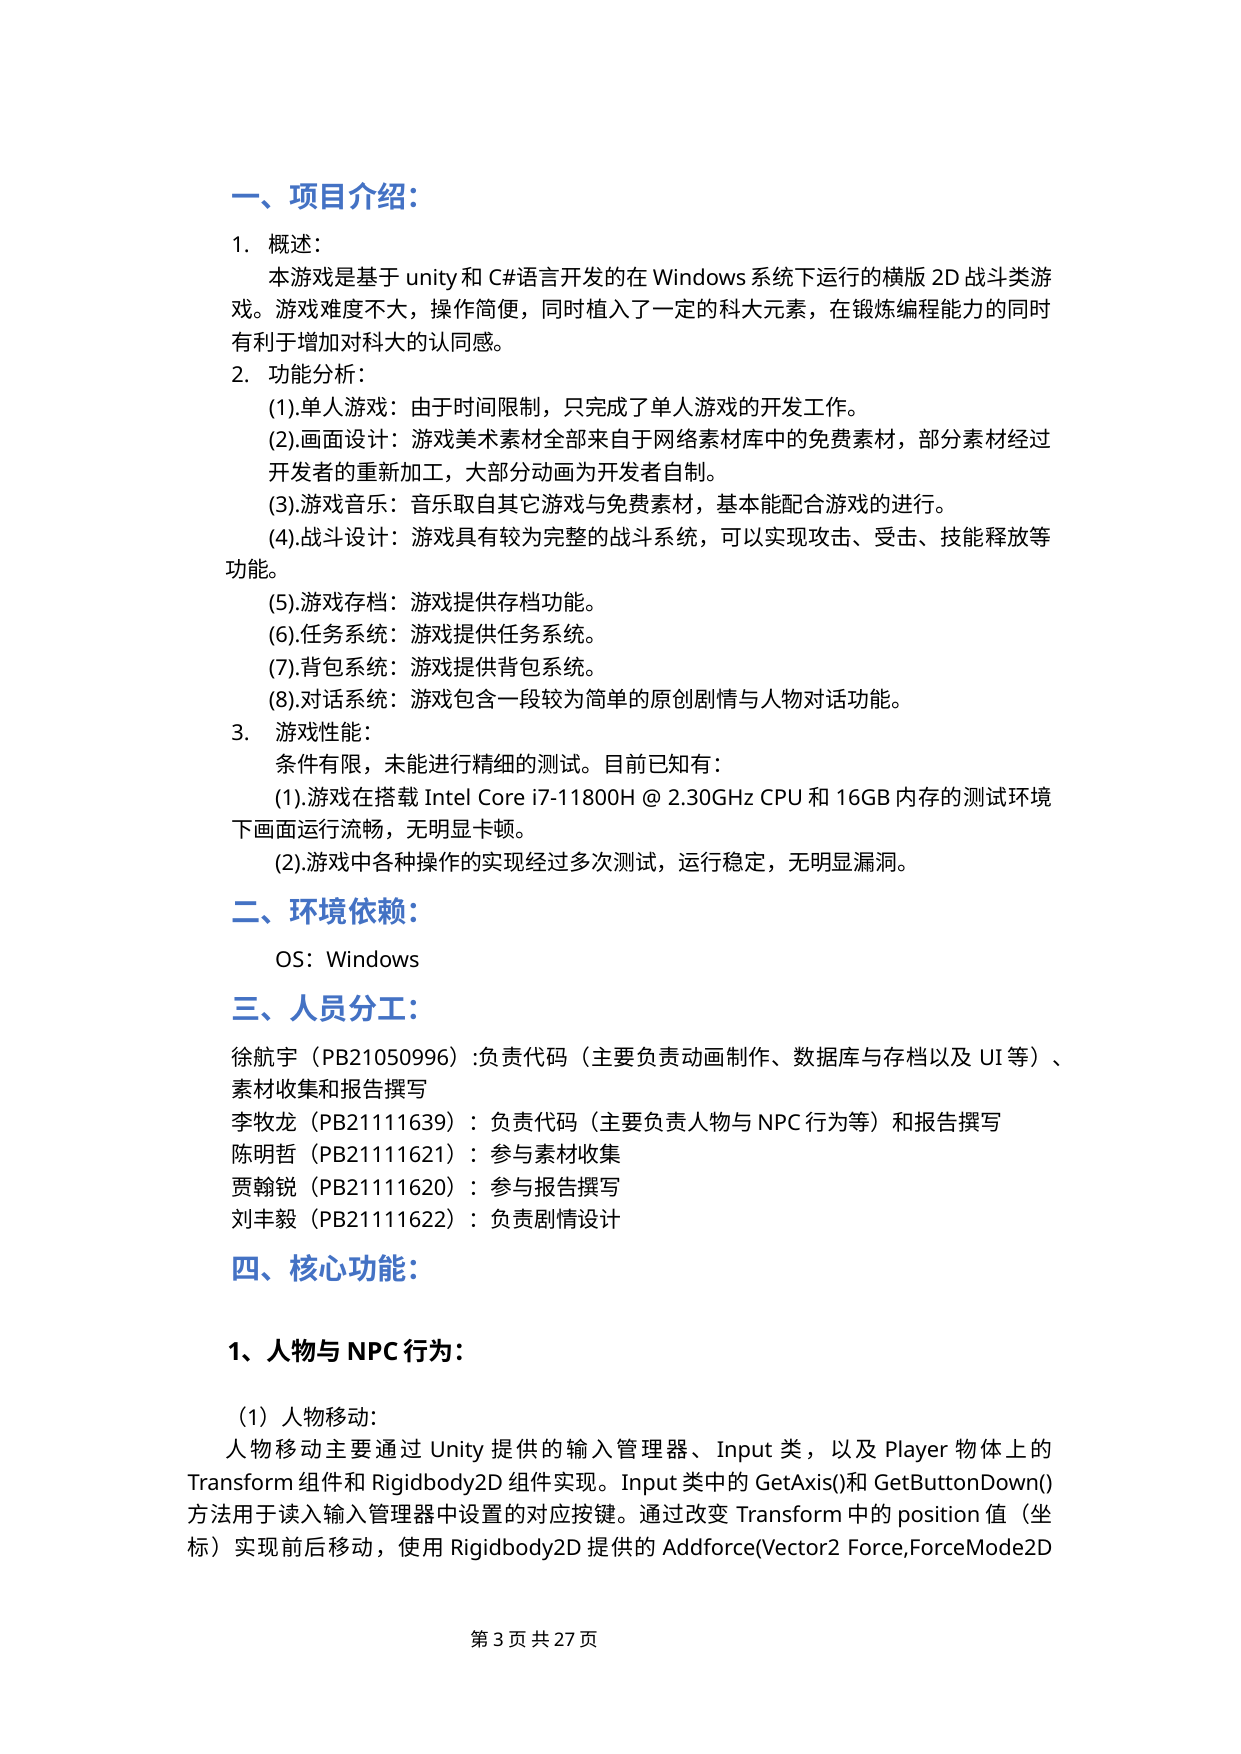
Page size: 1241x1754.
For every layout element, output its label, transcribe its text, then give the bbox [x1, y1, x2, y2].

text 二、环境依赖： [187, 877, 1053, 942]
text 徐航宇（PB21050996）:负责代码（主要负责动画制作、数据库与存档以及UI等）、素材收集和报告撰写 [231, 1039, 1053, 1104]
list （1）人物移动： [225, 1399, 1053, 1432]
text 李牧龙（PB21111639）：负责代码（主要负责人物与NPC行为等）和报告撰写 [231, 1104, 1053, 1137]
text 贾翰锐（PB21111620）：参与报告撰写 [231, 1169, 1053, 1202]
text 3. 游戏性能： [187, 714, 1053, 747]
text OS：Windows [187, 942, 1053, 974]
list (2).画面设计：游戏美术素材全部来自于网络素材库中的免费素材，部分素材经过开发者的重新加工，大部分动画为开发者自制。 [269, 422, 1053, 487]
list (8).对话系统：游戏包含一段较为简单的原创剧情与人物对话功能。 [269, 682, 1053, 714]
list (7).背包系统：游戏提供背包系统。 [269, 649, 1053, 682]
list (3).游戏音乐：音乐取自其它游戏与免费素材，基本能配合游戏的进行。 [269, 487, 1053, 519]
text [187, 1432, 1053, 1562]
list 概述： [231, 227, 1053, 259]
list 功能分析： [231, 357, 1053, 389]
list (6).任务系统：游戏提供任务系统。 [269, 617, 1053, 649]
text 刘丰毅（PB21111622）：负责剧情设计 [231, 1202, 1053, 1234]
text 本游戏是基于unity和C#语言开发的在Windows系统下运行的横版2D战斗类游戏。游戏难度不大，操作简便，同时植入了一定的科大元素，在锻炼编程能力的同时有利于增加对科大的认同感。 [231, 259, 1053, 357]
list 人员分工： [187, 974, 1053, 1039]
text 陈明哲（PB21111621）：参与素材收集 [231, 1137, 1053, 1169]
text 四、核心功能： [187, 1234, 1053, 1299]
list 1、人物与NPC行为： [227, 1317, 1053, 1382]
text 一、项目介绍： [187, 162, 1053, 227]
list (1).单人游戏：由于时间限制，只完成了单人游戏的开发工作。 [269, 389, 1053, 422]
text (1).游戏在搭载Intel Core i7-11800H @ 2.30GHz CPU和16GB内存的测试环境下画面运行流畅，无明显卡顿。 [231, 779, 1053, 844]
text 条件有限，未能进行精细的测试。目前已知有： [187, 747, 1053, 779]
text (4).战斗设计：游戏具有较为完整的战斗系统，可以实现攻击、受击、技能释放等功能。 [225, 519, 1053, 584]
text (2).游戏中各种操作的实现经过多次测试，运行稳定，无明显漏洞。 [187, 844, 1053, 877]
list (5).游戏存档：游戏提供存档功能。 [269, 584, 1053, 617]
